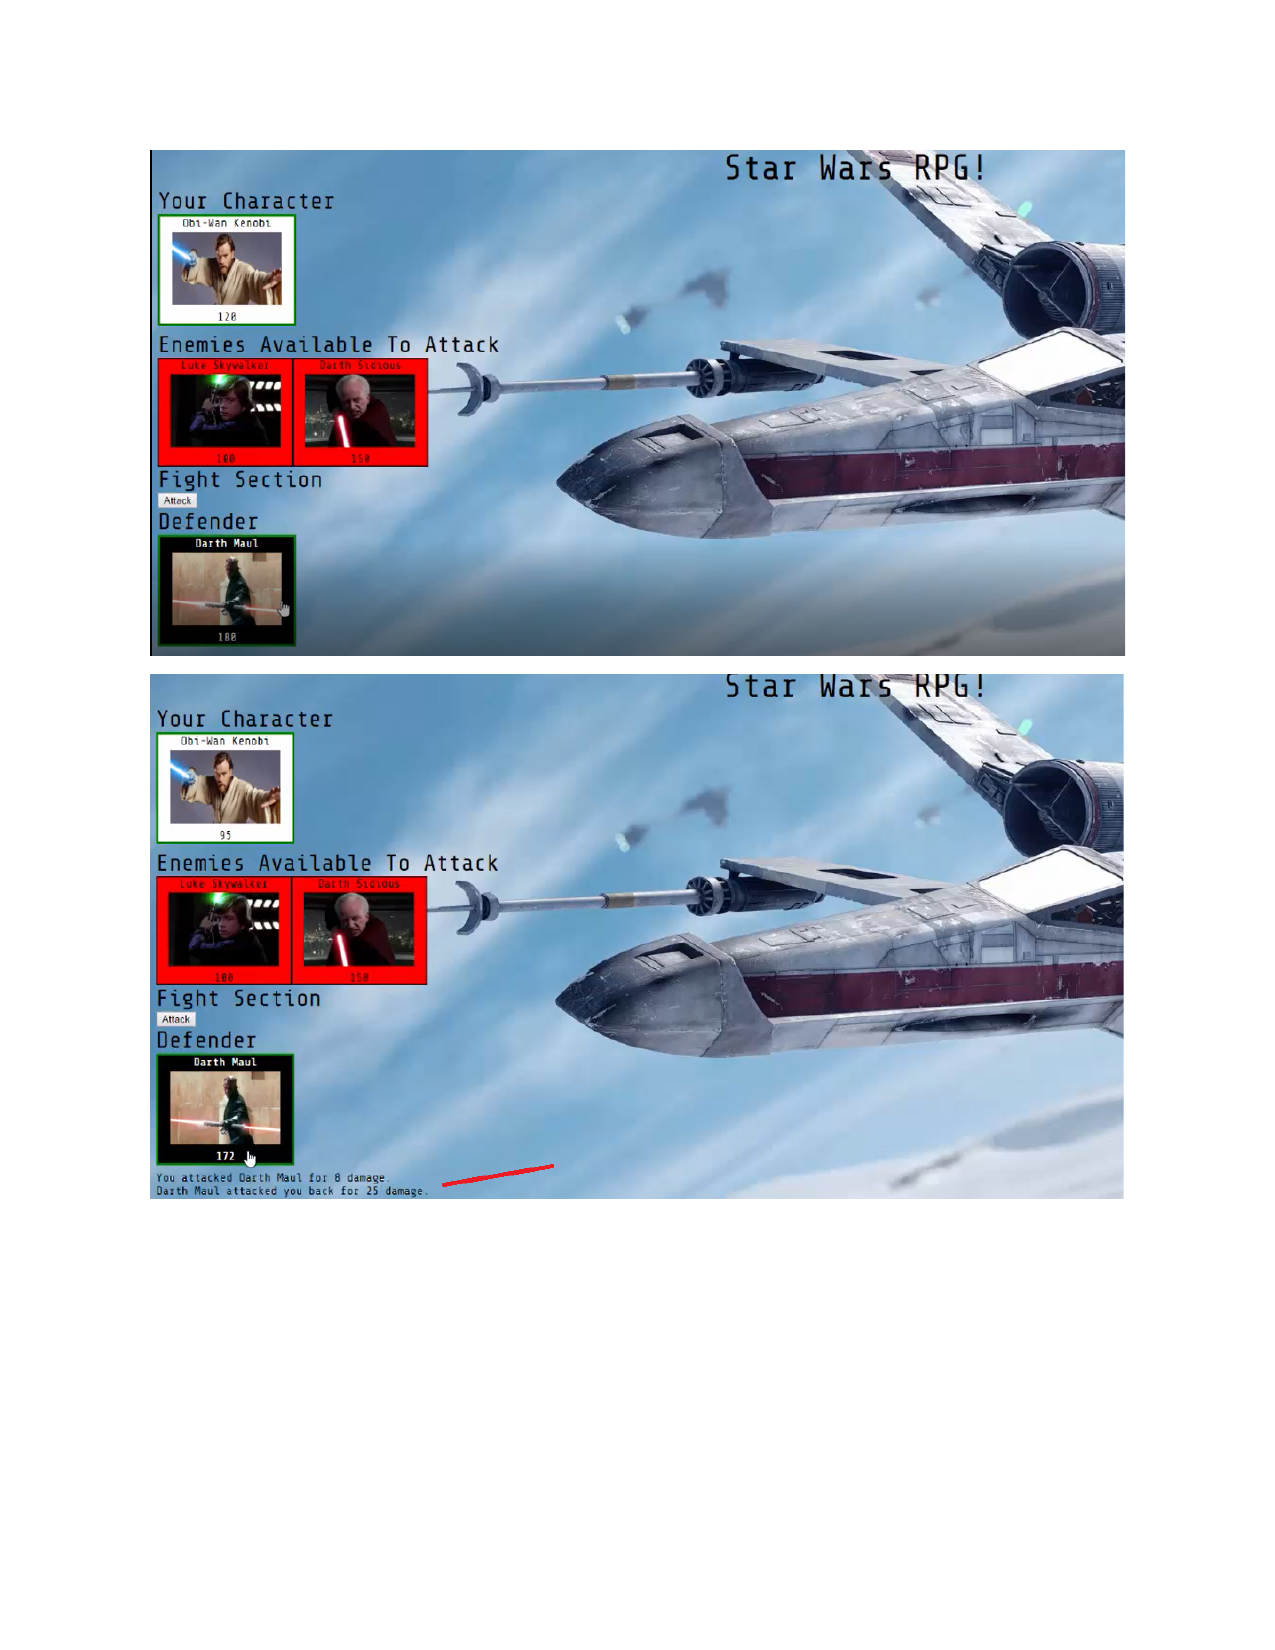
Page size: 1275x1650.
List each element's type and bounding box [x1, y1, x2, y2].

picture [150, 150, 1125, 656]
picture [150, 674, 1124, 1199]
